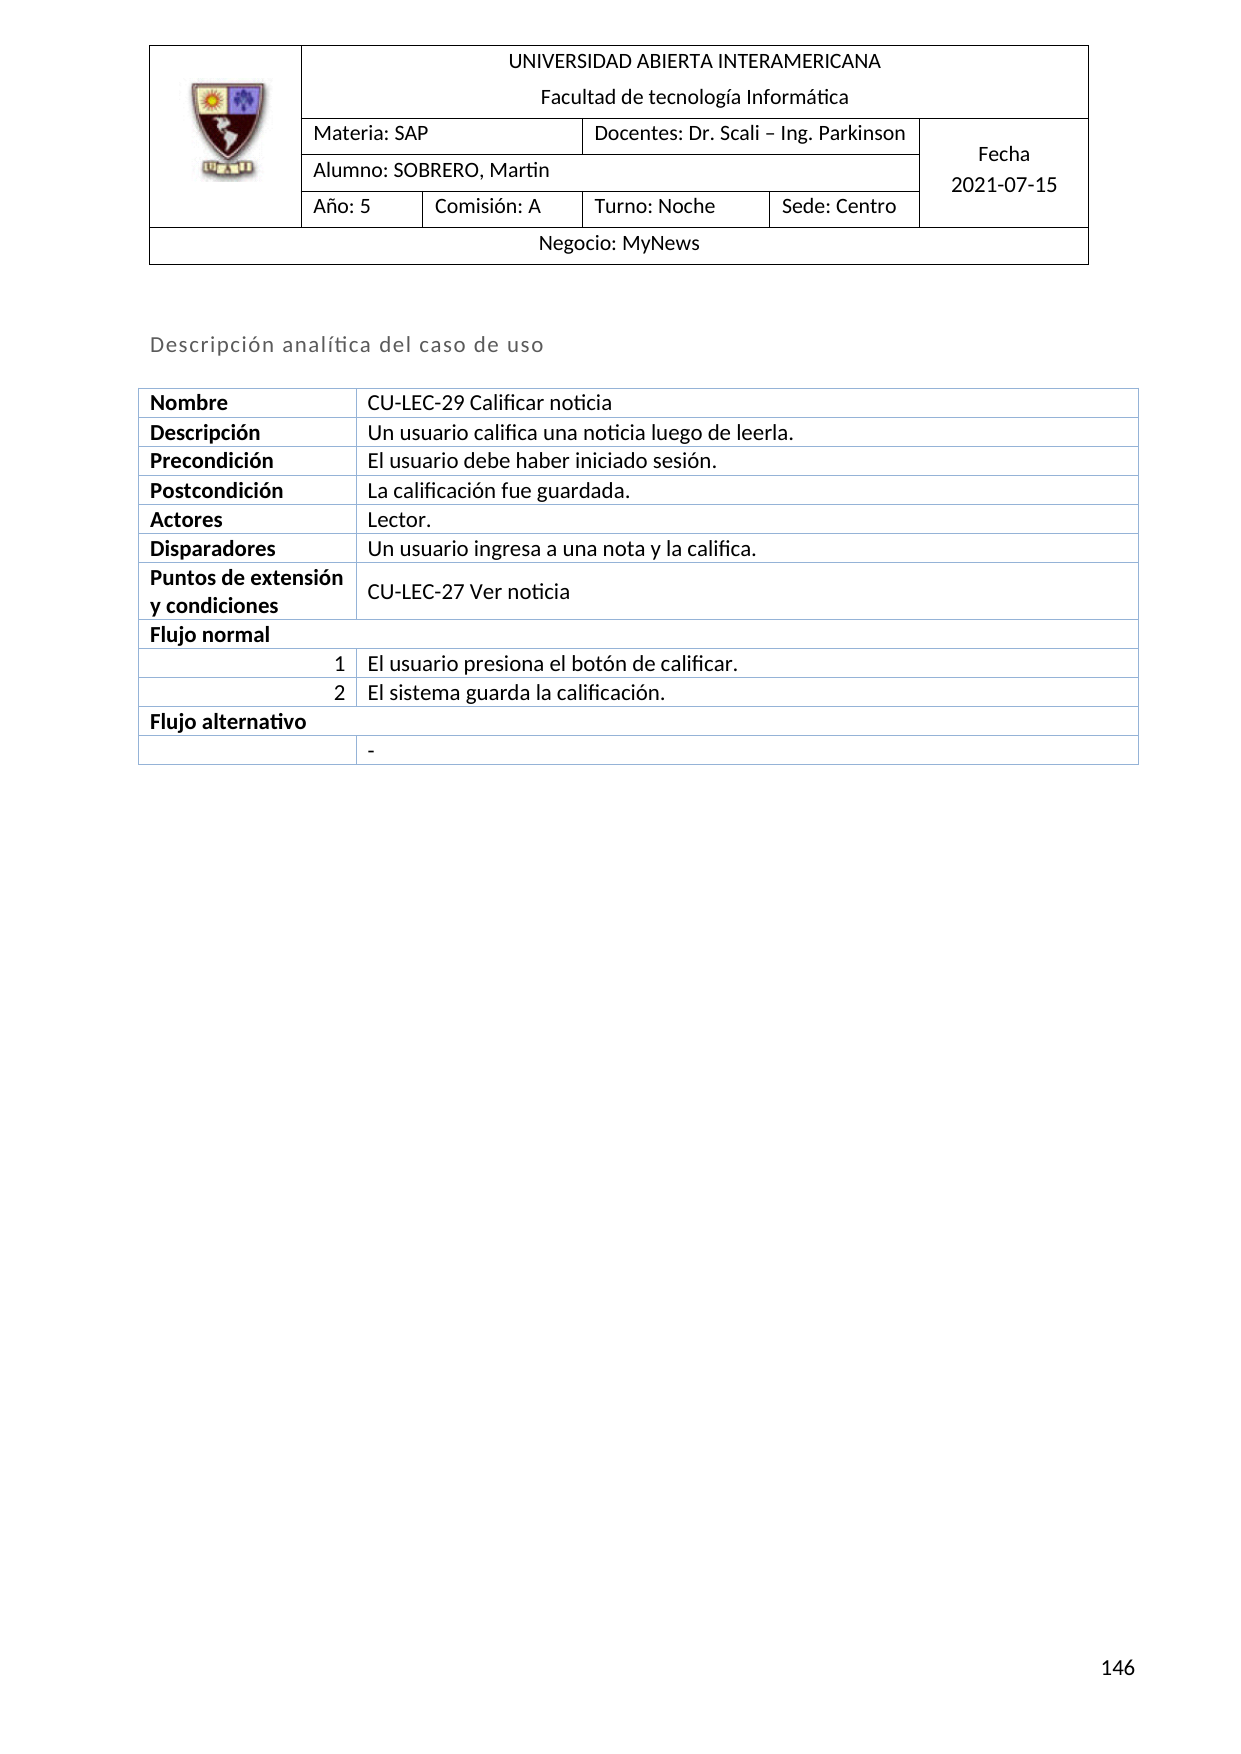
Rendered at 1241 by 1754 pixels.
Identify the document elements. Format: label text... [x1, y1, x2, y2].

table_cell [139, 736, 356, 764]
table_cell Disparadores [139, 534, 356, 562]
table_header Nombre [139, 389, 356, 417]
table_cell Flujo alternativo [139, 707, 1138, 735]
table_cell Puntos de extensión y condiciones [139, 563, 356, 619]
table_cell Un usuario ingresa a una nota y la califica. [357, 534, 1138, 562]
table_cell Flujo normal [139, 620, 1138, 648]
table_cell Actores [139, 505, 356, 533]
subtitle Descripción analítica del caso de uso [150, 330, 1135, 358]
table_header CU-LEC-29 Calificar noticia [357, 389, 1138, 417]
table_cell Un usuario califica una noticia luego de leerla. [357, 418, 1138, 446]
table_cell El sistema guarda la calificación. [357, 678, 1138, 706]
table_cell La calificación fue guardada. [357, 476, 1138, 504]
table_cell El usuario presiona el botón de calificar. [357, 649, 1138, 677]
table_cell Precondición [139, 447, 356, 475]
table_cell - [357, 736, 1138, 764]
table_cell Descripción [139, 418, 356, 446]
table_cell Lector. [357, 505, 1138, 533]
table_cell El usuario debe haber iniciado sesión. [357, 447, 1138, 475]
table_cell Postcondición [139, 476, 356, 504]
table_cell 2 [139, 678, 356, 706]
table_cell CU-LEC-27 Ver noticia [357, 563, 1138, 619]
table_cell 1 [139, 649, 356, 677]
picture [177, 74, 278, 187]
